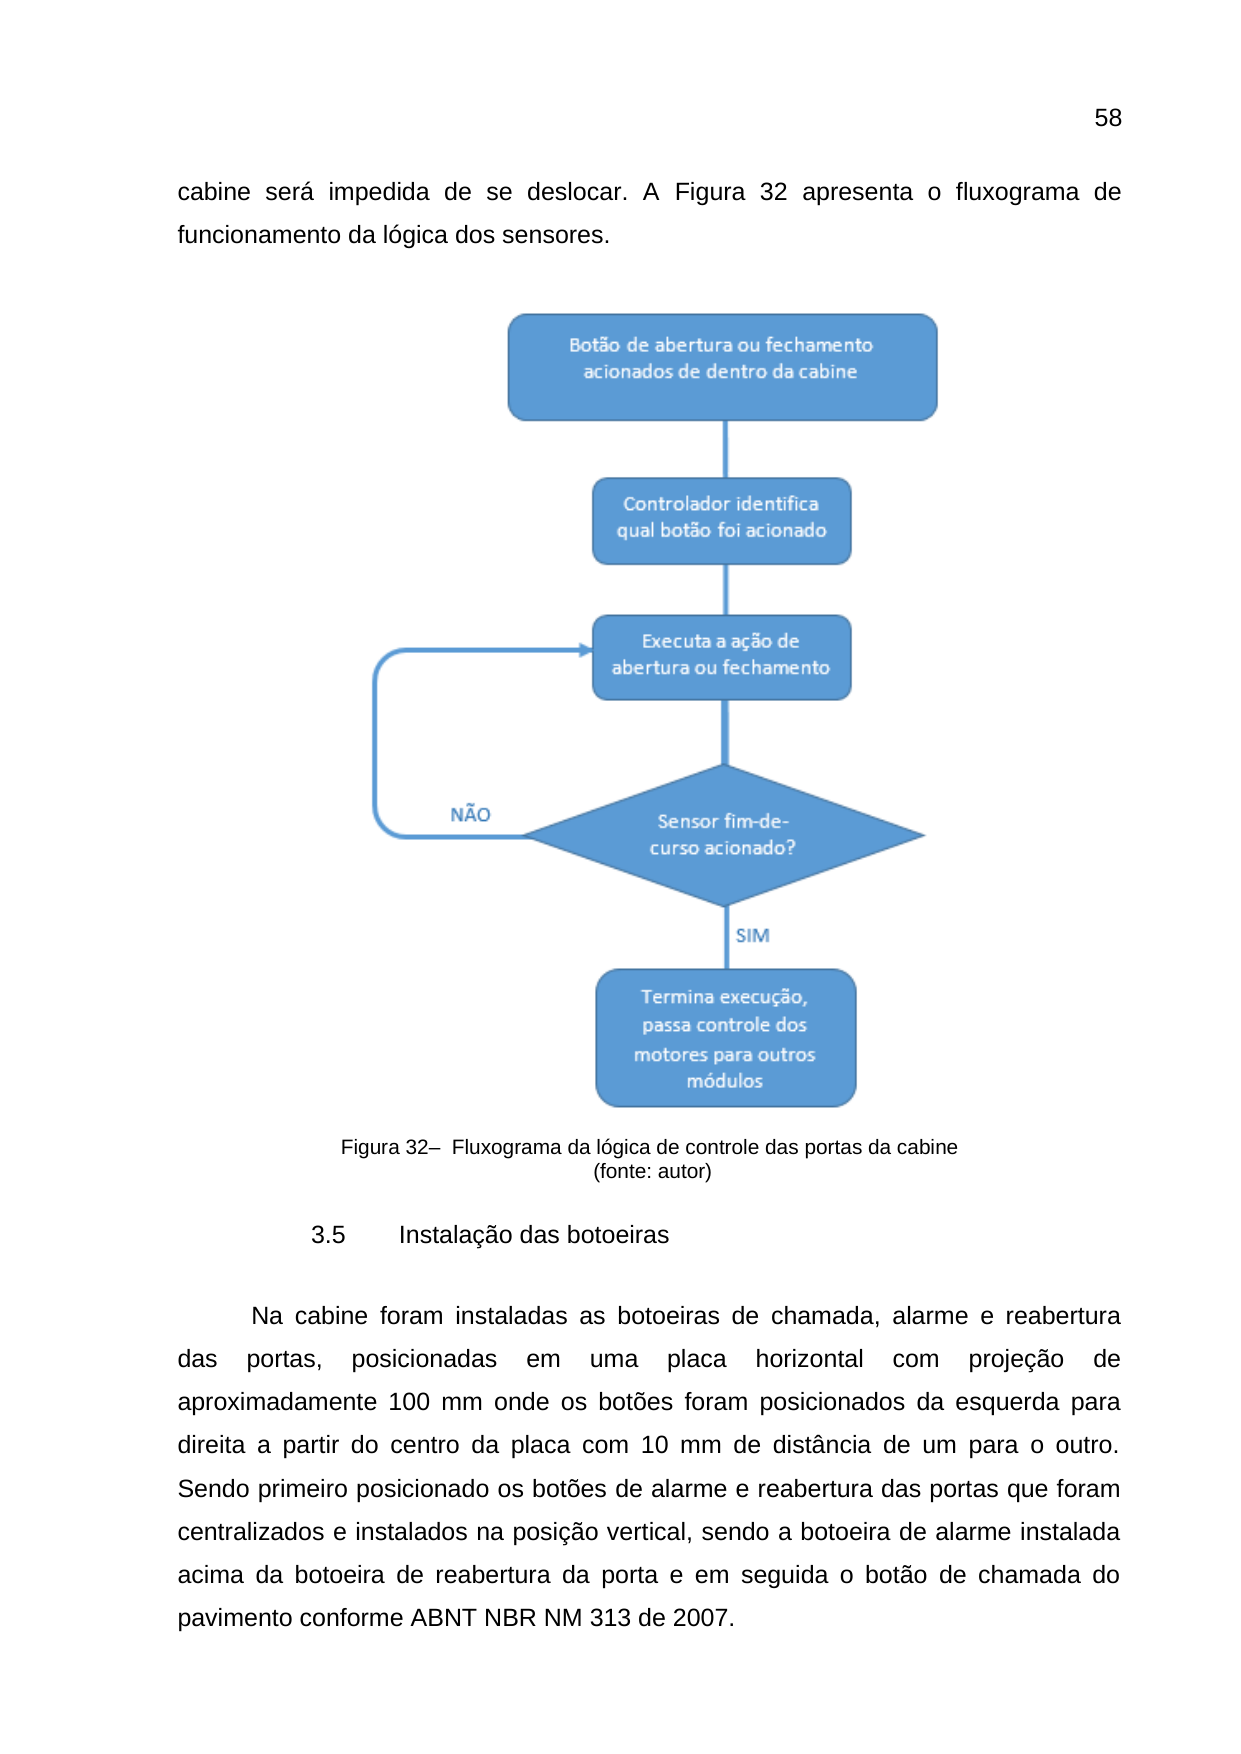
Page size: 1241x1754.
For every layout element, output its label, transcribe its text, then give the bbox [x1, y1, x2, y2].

text (fonte: autor) [177, 1159, 1122, 1183]
subtitle Instalação das botoeiras [237, 1220, 1122, 1249]
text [177, 177, 1122, 249]
text Na cabine foram instaladas as botoeiras de chamada, alarme e reabertura das portas, posicionadas em uma placa horizontal com projeção de aproximadamente 100 mm onde os botões foram posicionados da esquerda para direita a partir do centro da placa com 10 mm de distância de um para o outro. Sendo primeiro posicionado os botões de alarme e reabertura das portas que foram centralizados e instalados na posição vertical, sendo a botoeira de alarme instalada acima da botoeira de reabertura da porta e em seguida o botão de chamada do pavimento conforme ABNT NBR NM 313 de 2007. [177, 1301, 1122, 1632]
picture [351, 299, 948, 1121]
text Figura 32– Fluxograma da lógica de controle das portas da cabine [177, 1135, 1122, 1159]
